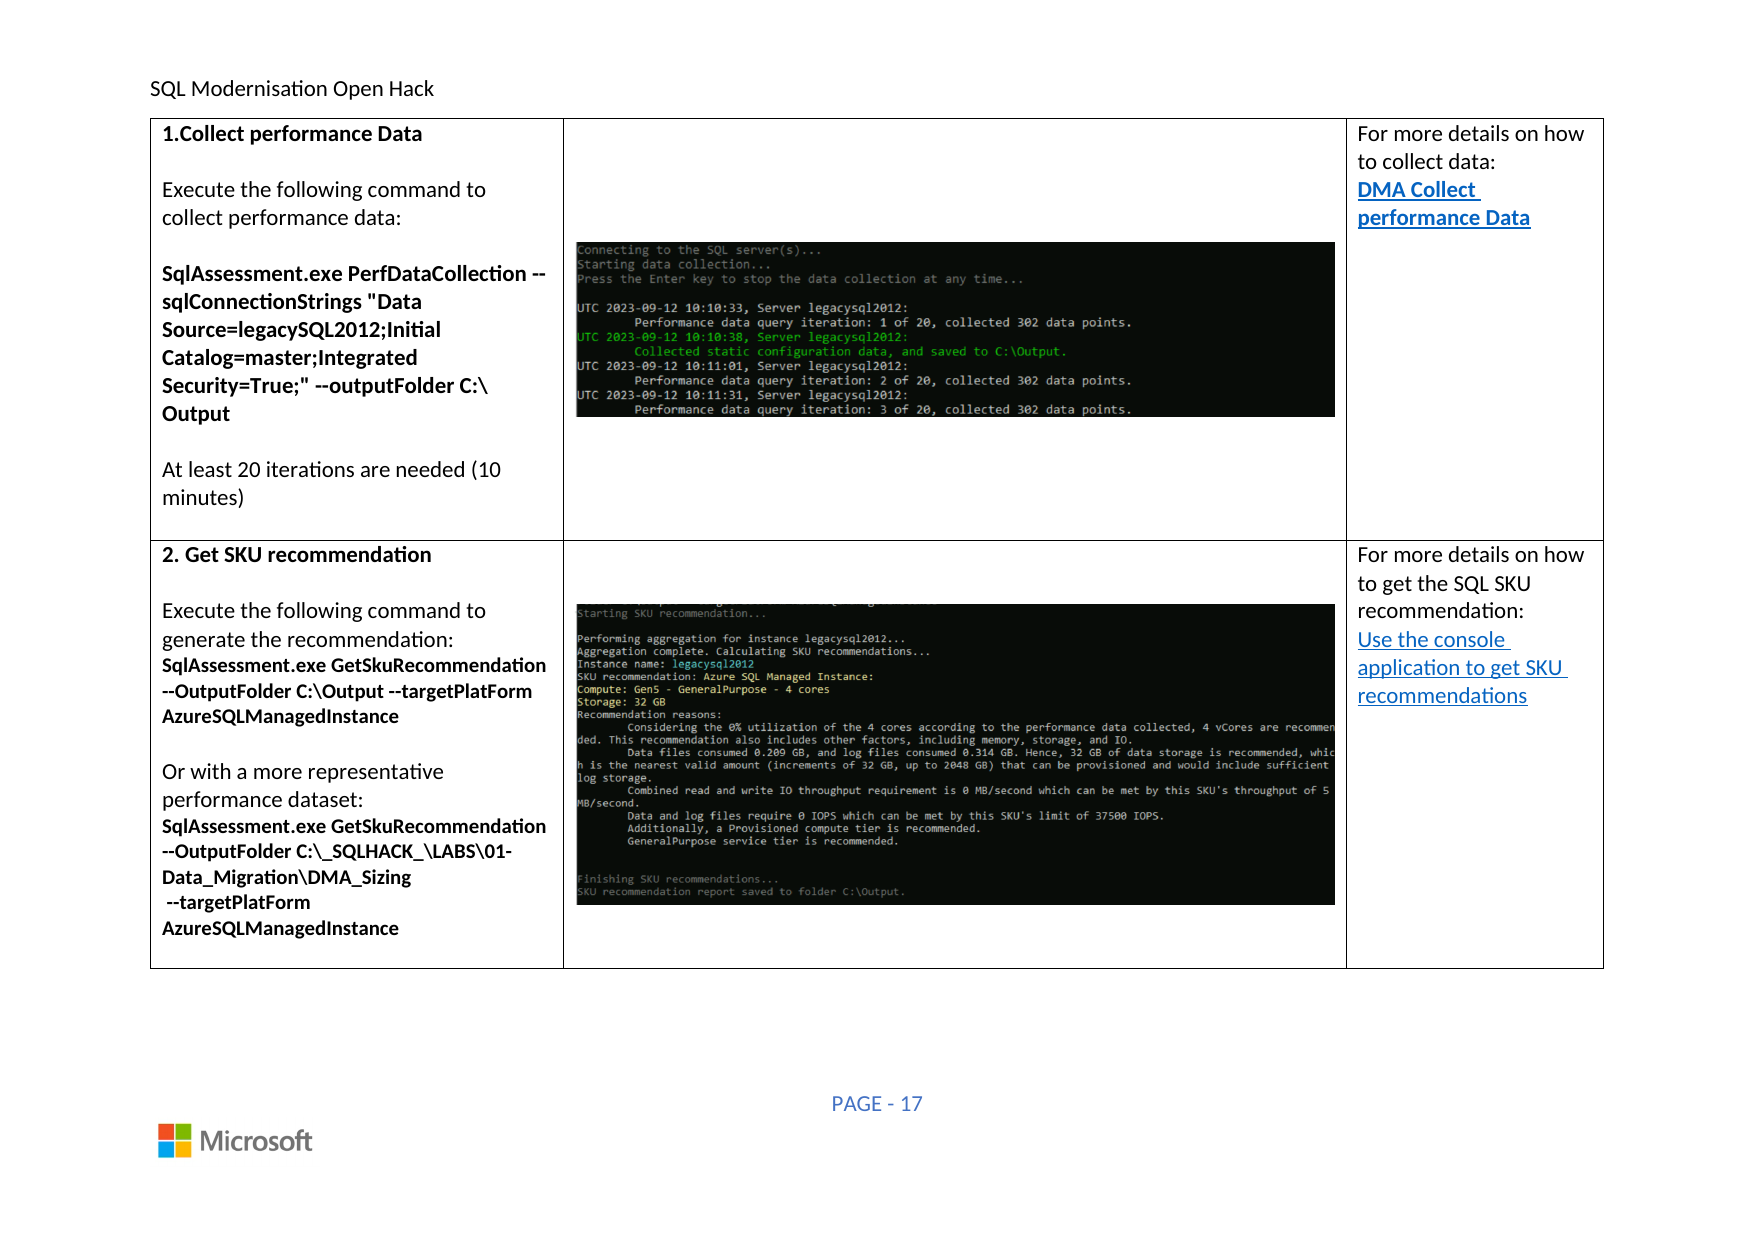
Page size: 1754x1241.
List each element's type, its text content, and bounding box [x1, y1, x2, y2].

table_cell For more details on how to get the SQL SKU recommendation: Use the console application to get SKU recommendations [1347, 541, 1603, 968]
table_cell 2. Get SKU recommendation Execute the following command to generate the recommendation: SqlAssessment.exe GetSkuRecommendation --OutputFolder C:\Output --targetPlatForm AzureSQLManagedInstance Or with a more representative performance dataset: SqlAssessment.exe GetSkuRecommendation --OutputFolder C:\_SQLHACK_\LABS\01-Data_Migration\DMA_Sizing --targetPlatForm AzureSQLManagedInstance [151, 541, 563, 968]
picture [150, 1117, 321, 1167]
table_cell [564, 541, 1346, 968]
picture [574, 242, 1335, 417]
table_cell For more details on how to collect data: DMA Collect performance Data [1347, 119, 1603, 539]
table_cell [564, 119, 1346, 539]
picture [574, 604, 1335, 905]
